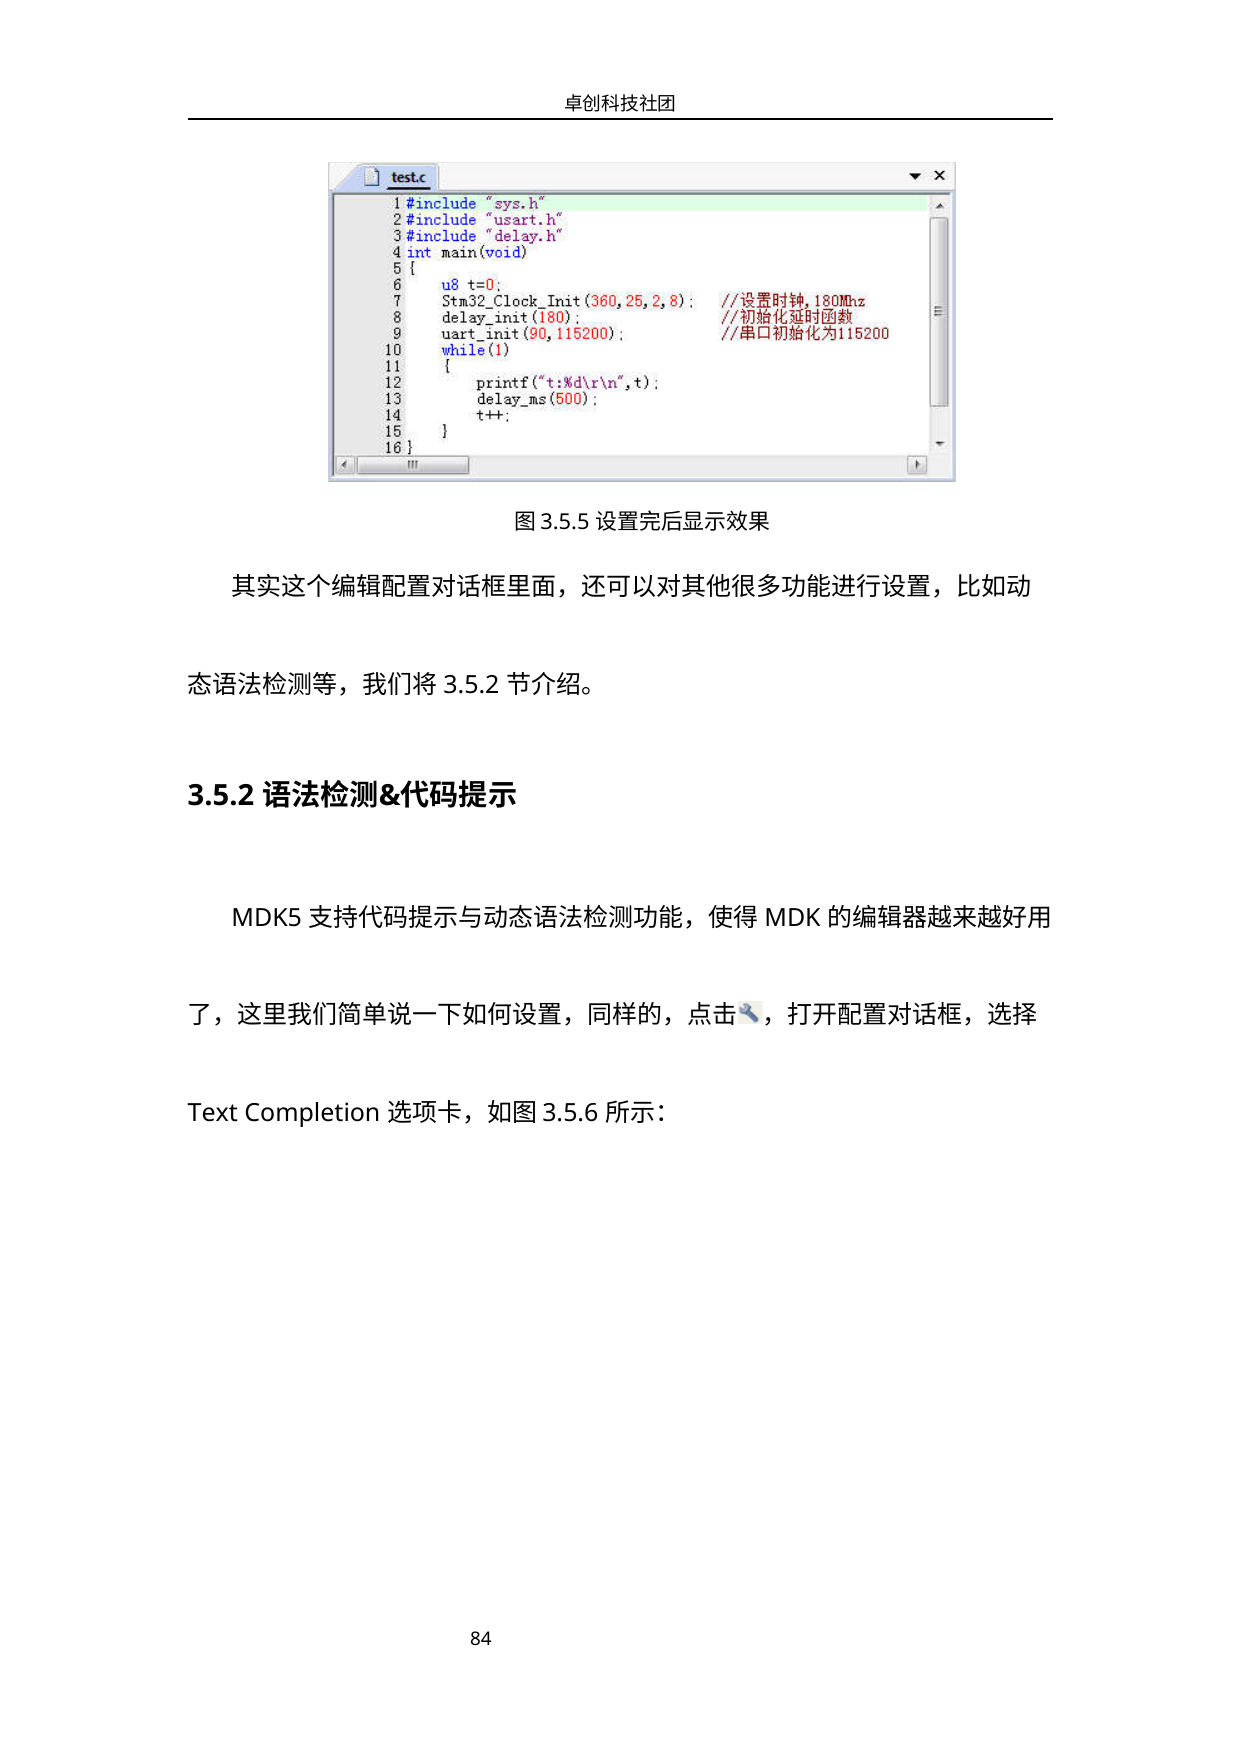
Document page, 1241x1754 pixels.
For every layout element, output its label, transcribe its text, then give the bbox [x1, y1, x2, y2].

picture [328, 162, 956, 482]
text 其实这个编辑配置对话框里面，还可以对其他很多功能进行设置，比如动态语法检测等，我们将 3.5.2 节介绍。 [187, 552, 1053, 715]
subtitle 3.5.2 语法检测&代码提示 [187, 760, 1053, 825]
text 图3.5.5 设置完后显示效果 [187, 504, 1053, 536]
picture [737, 1001, 763, 1024]
text MDK5 支持代码提示与动态语法检测功能，使得 MDK 的编辑器越来越好用了，这里我们简单说一下如何设置，同样的，点击，打开配置对话框，选择 Text Completion 选项卡，如图3.5.6 所示： [187, 883, 1053, 1143]
